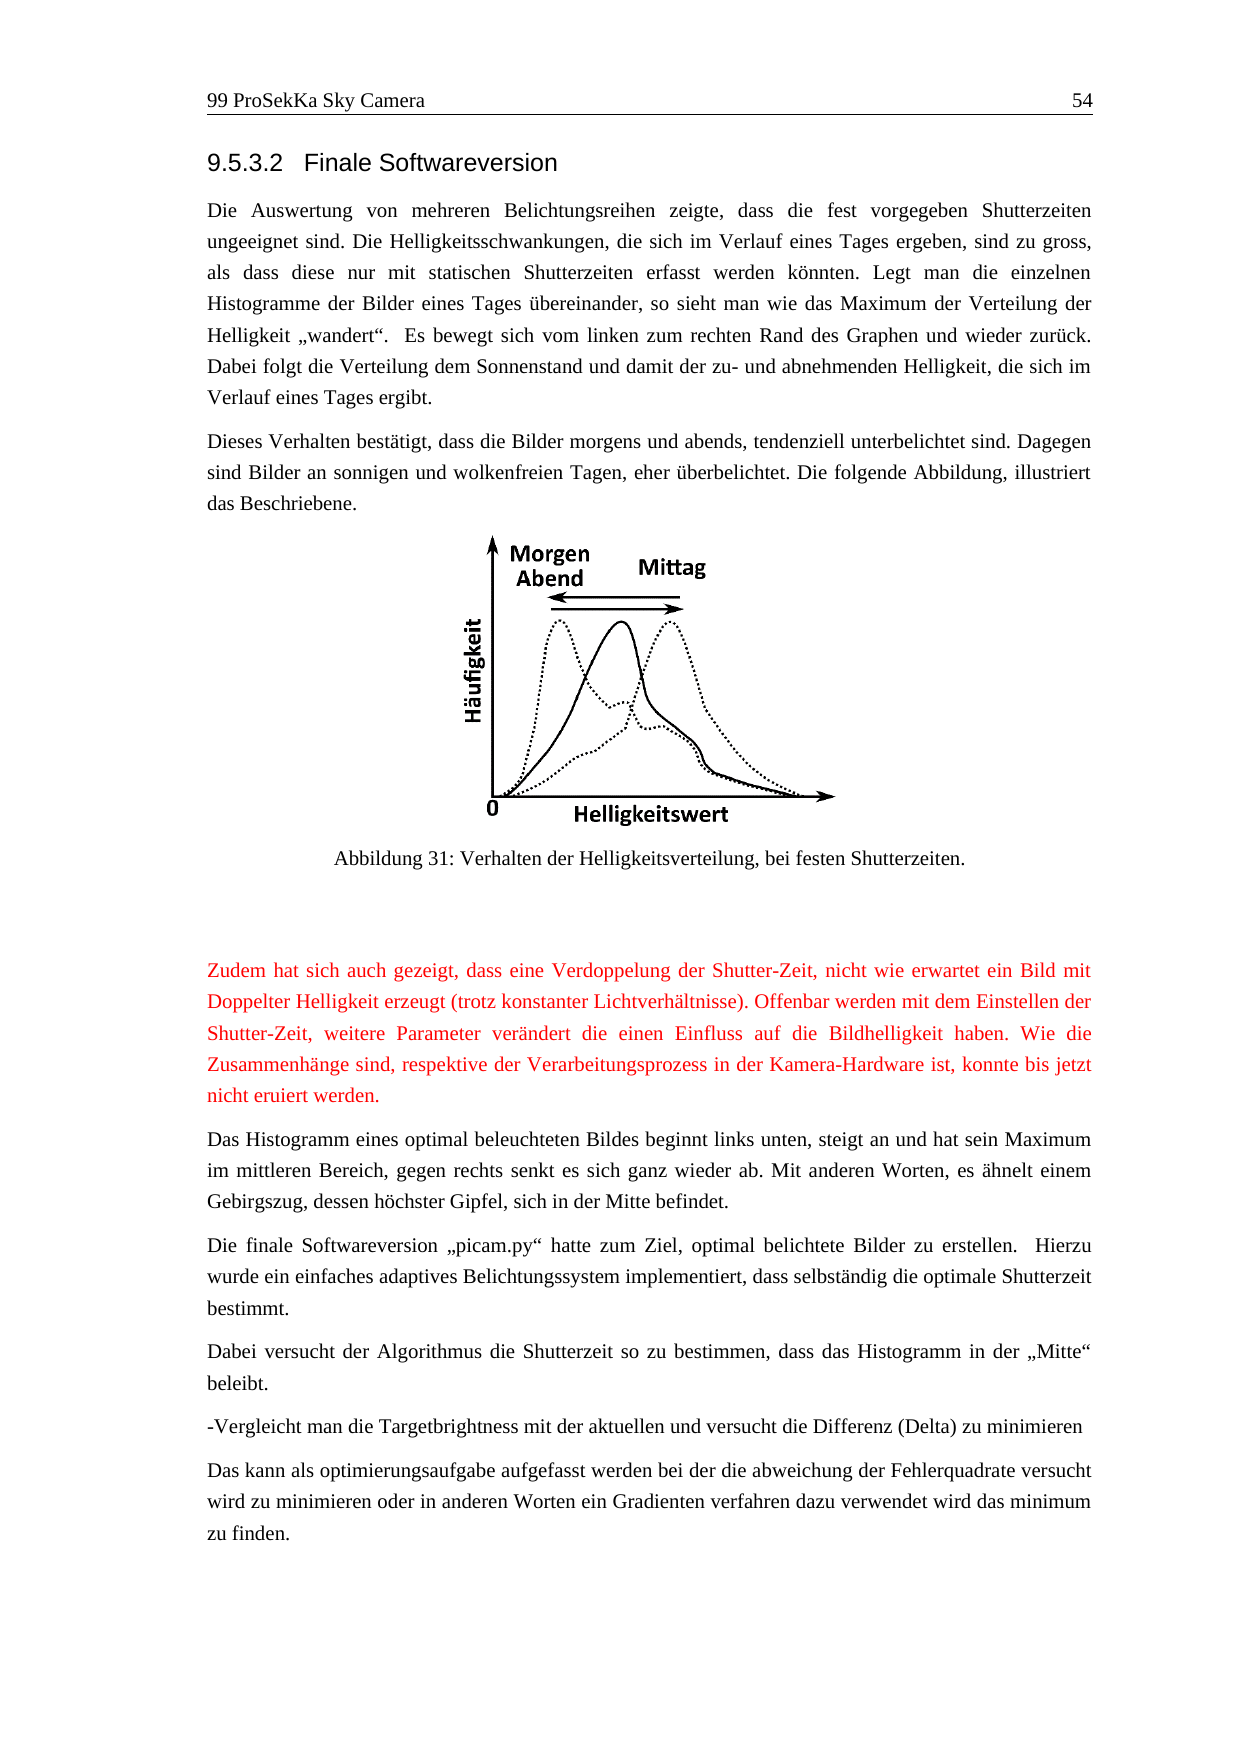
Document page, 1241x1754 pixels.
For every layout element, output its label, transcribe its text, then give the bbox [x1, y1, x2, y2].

text -Vergleicht man die Targetbrightness mit der aktuellen und versucht die Differenz (Delta) zu minimieren [207, 1414, 1093, 1438]
subtitle Finale Softwareversion [207, 148, 1093, 176]
text Dabei versucht der Algorithmus die Shutterzeit so zu bestimmen, dass das Histogramm in der „Mitte“ beleibt. [207, 1339, 1093, 1395]
text Die finale Softwareversion „picam.py“ hatte zum Ziel, optimal belichtete Bilder zu erstellen. Hierzu wurde ein einfaches adaptives Belichtungssystem implementiert, dass selbständig die optimale Shutterzeit bestimmt. [207, 1233, 1093, 1320]
text Dieses Verhalten bestätigt, dass die Bilder morgens und abends, tendenziell unterbelichtet sind. Dagegen sind Bilder an sonnigen und wolkenfreien Tagen, eher überbelichtet. Die folgende Abbildung, illustriert das Beschriebene. [207, 429, 1093, 515]
text Das kann als optimierungsaufgabe aufgefasst werden bei der die abweichung der Fehlerquadrate versucht wird zu minimieren oder in anderen Worten ein Gradienten verfahren dazu verwendet wird das minimum zu finden. [207, 1458, 1093, 1545]
text Das Histogramm eines optimal beleuchteten Bildes beginnt links unten, steigt an und hat sein Maximum im mittleren Bereich, gegen rechts senkt es sich ganz wieder ab. Mit anderen Worten, es ähnelt einem Gebirgszug, dessen höchster Gipfel, sich in der Mitte befindet. [207, 1127, 1093, 1213]
text Zudem hat sich auch gezeigt, dass eine Verdoppelung der Shutter-Zeit, nicht wie erwartet ein Bild mit Doppelter Helligkeit erzeugt (trotz konstanter Lichtverhältnisse). Offenbar werden mit dem Einstellen der Shutter-Zeit, weitere Parameter verändert die einen Einfluss auf die Bildhelligkeit haben. Wie die Zusammenhänge sind, respektive der Verarbeitungsprozess in der Kamera-Hardware ist, konnte bis jetzt nicht eruiert werden. [207, 958, 1093, 1107]
text Die Auswertung von mehreren Belichtungsreihen zeigte, dass die fest vorgegeben Shutterzeiten ungeeignet sind. Die Helligkeitsschwankungen, die sich im Verlauf eines Tages ergeben, sind zu gross, als dass diese nur mit statischen Shutterzeiten erfasst werden könnten. Legt man die einzelnen Histogramme der Bilder eines Tages übereinander, so sieht man wie das Maximum der Verteilung der Helligkeit „wandert“. Es bewegt sich vom linken zum rechten Rand des Graphen und wieder zurück. Dabei folgt die Verteilung dem Sonnenstand und damit der zu- und abnehmenden Helligkeit, die sich im Verlauf eines Tages ergibt. [207, 197, 1093, 409]
picture [463, 535, 836, 826]
